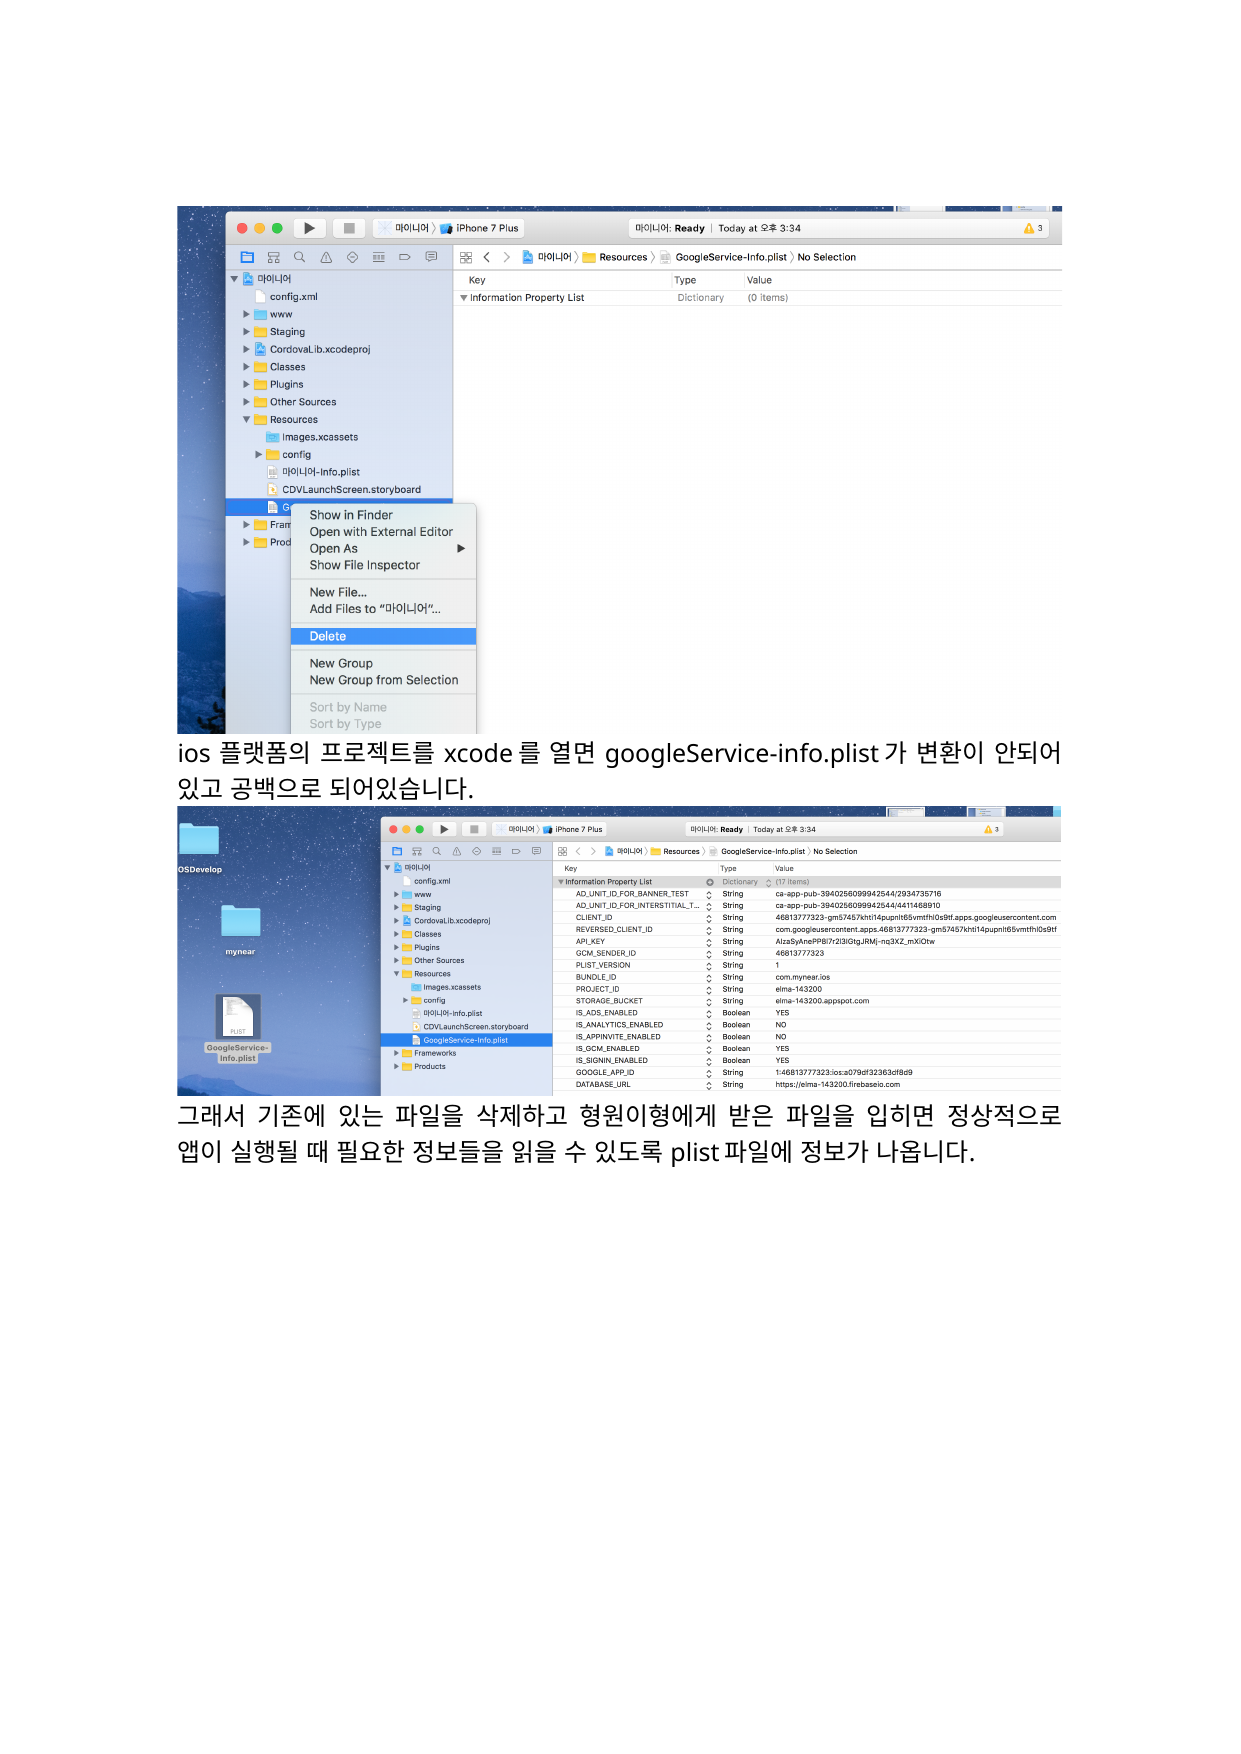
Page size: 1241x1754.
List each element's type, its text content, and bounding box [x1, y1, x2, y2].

text 그래서 기존에 있는 파일을 삭제하고 형원이형에게 받은 파일을 입히면 정상적으로 앱이 실행될 때 필요한 정보들을 읽을 수 있도록 plist파일에 정보가 나옵니다. [177, 1096, 1063, 1168]
picture [177, 806, 1061, 1096]
text ios 플랫폼의 프로젝트를 xcode를 열면 googleService-info.plist가 변환이 안되어 있고 공백으로 되어있습니다. [177, 734, 1063, 806]
picture [177, 206, 1063, 734]
